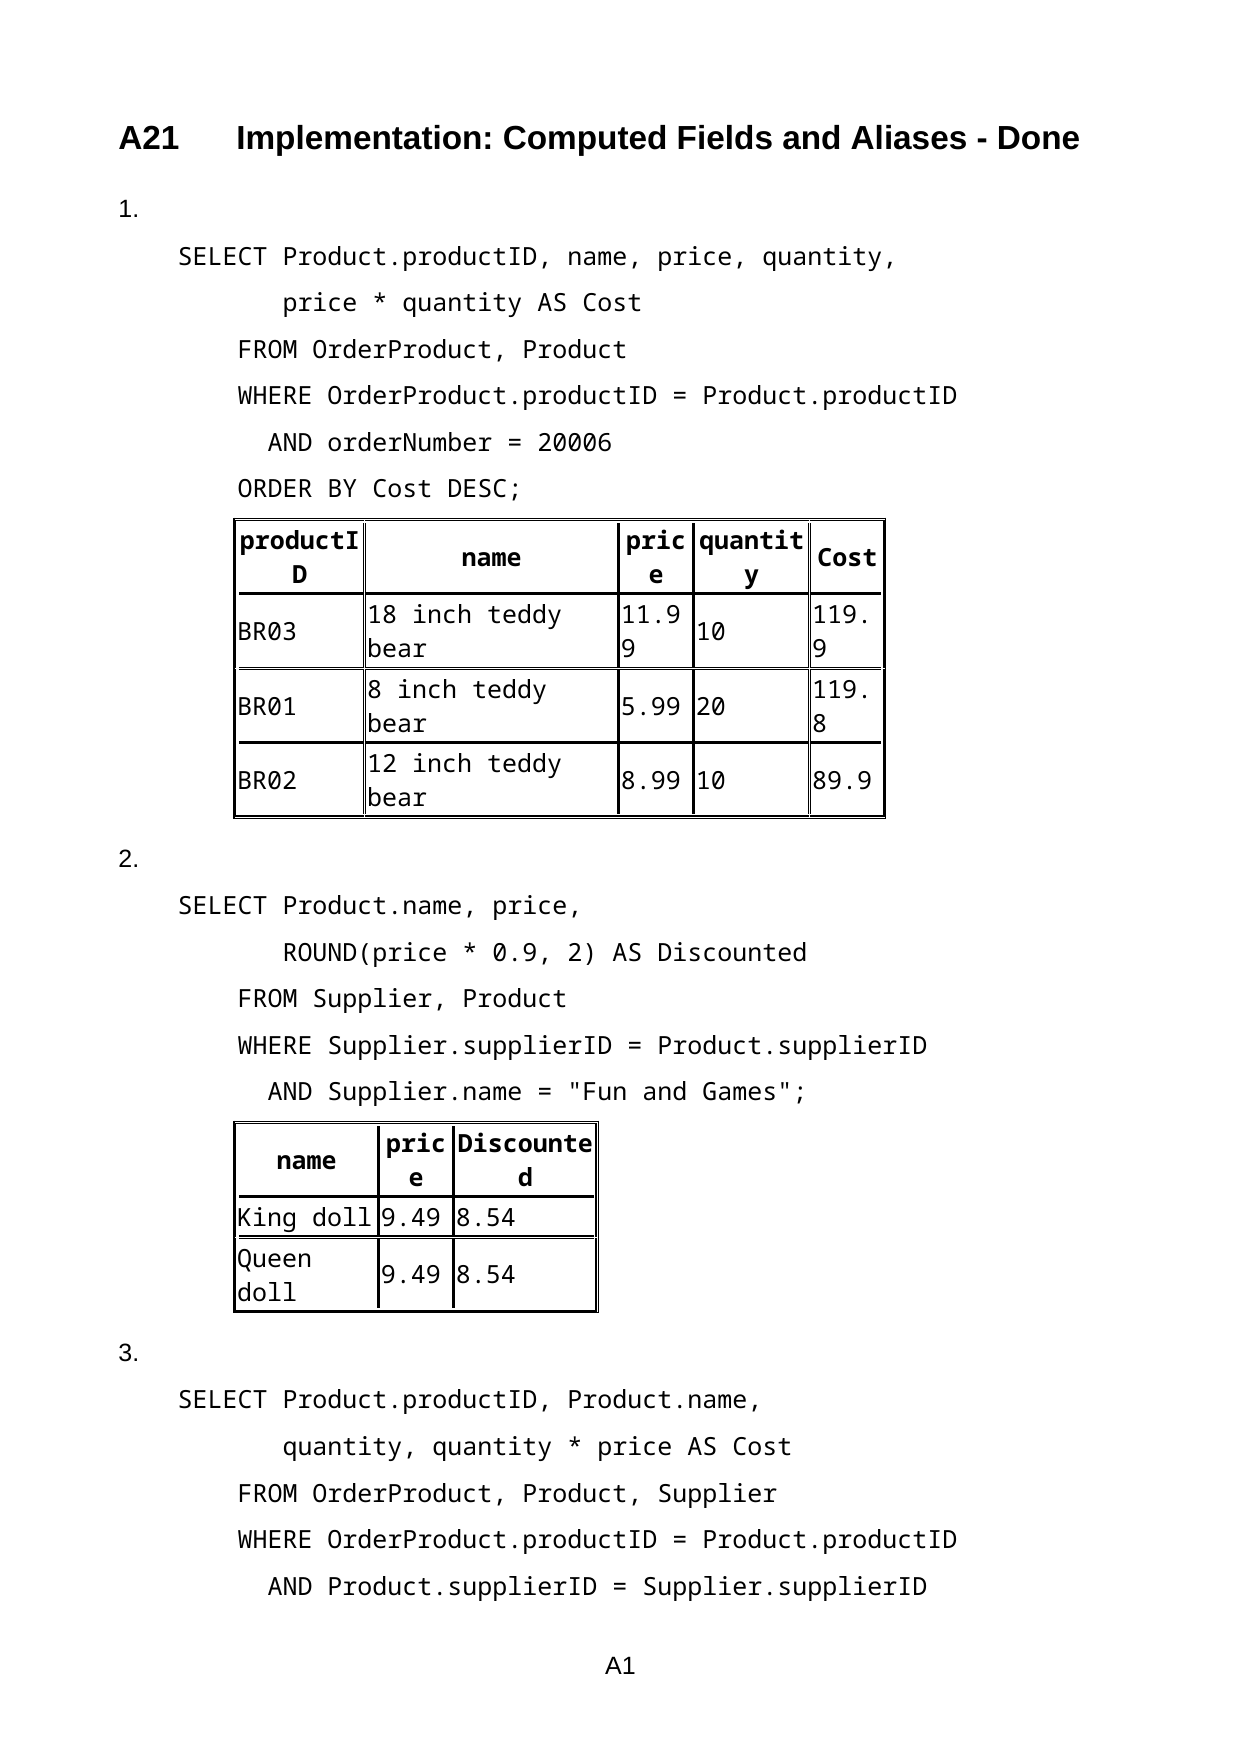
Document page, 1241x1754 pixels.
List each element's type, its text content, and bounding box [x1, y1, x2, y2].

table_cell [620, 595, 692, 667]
text AND Supplier.name = "Fun and Games"; [177, 1074, 1122, 1108]
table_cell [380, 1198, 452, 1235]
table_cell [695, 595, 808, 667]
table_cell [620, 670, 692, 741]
text WHERE OrderProduct.productID = Product.productID [177, 1522, 1122, 1556]
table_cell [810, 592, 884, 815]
text WHERE OrderProduct.productID = Product.productID [177, 378, 1122, 412]
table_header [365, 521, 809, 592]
text AND orderNumber = 20006 [177, 424, 1122, 458]
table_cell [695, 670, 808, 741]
text FROM OrderProduct, Product [177, 331, 1122, 365]
text SELECT Product.productID, name, price, quantity, [177, 238, 1122, 272]
text price * quantity AS Cost [177, 285, 1122, 319]
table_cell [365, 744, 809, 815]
text AND Product.supplierID = Supplier.supplierID [177, 1568, 1122, 1602]
text WHERE Supplier.supplierID = Product.supplierID [177, 1027, 1122, 1061]
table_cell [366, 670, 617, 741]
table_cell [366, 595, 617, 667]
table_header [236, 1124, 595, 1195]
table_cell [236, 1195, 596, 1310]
text FROM OrderProduct, Product, Supplier [177, 1475, 1122, 1509]
text ROUND(price * 0.9, 2) AS Discounted [177, 934, 1122, 968]
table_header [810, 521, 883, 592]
subtitle Implementation: Computed Fields and Aliases - Done [118, 118, 1122, 157]
text ORDER BY Cost DESC; [177, 471, 1122, 505]
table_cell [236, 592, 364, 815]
text quantity, quantity * price AS Cost [177, 1429, 1122, 1463]
text FROM Supplier, Product [177, 981, 1122, 1015]
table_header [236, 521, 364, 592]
text SELECT Product.productID, Product.name, [177, 1382, 1122, 1416]
text SELECT Product.name, price, [177, 888, 1122, 922]
